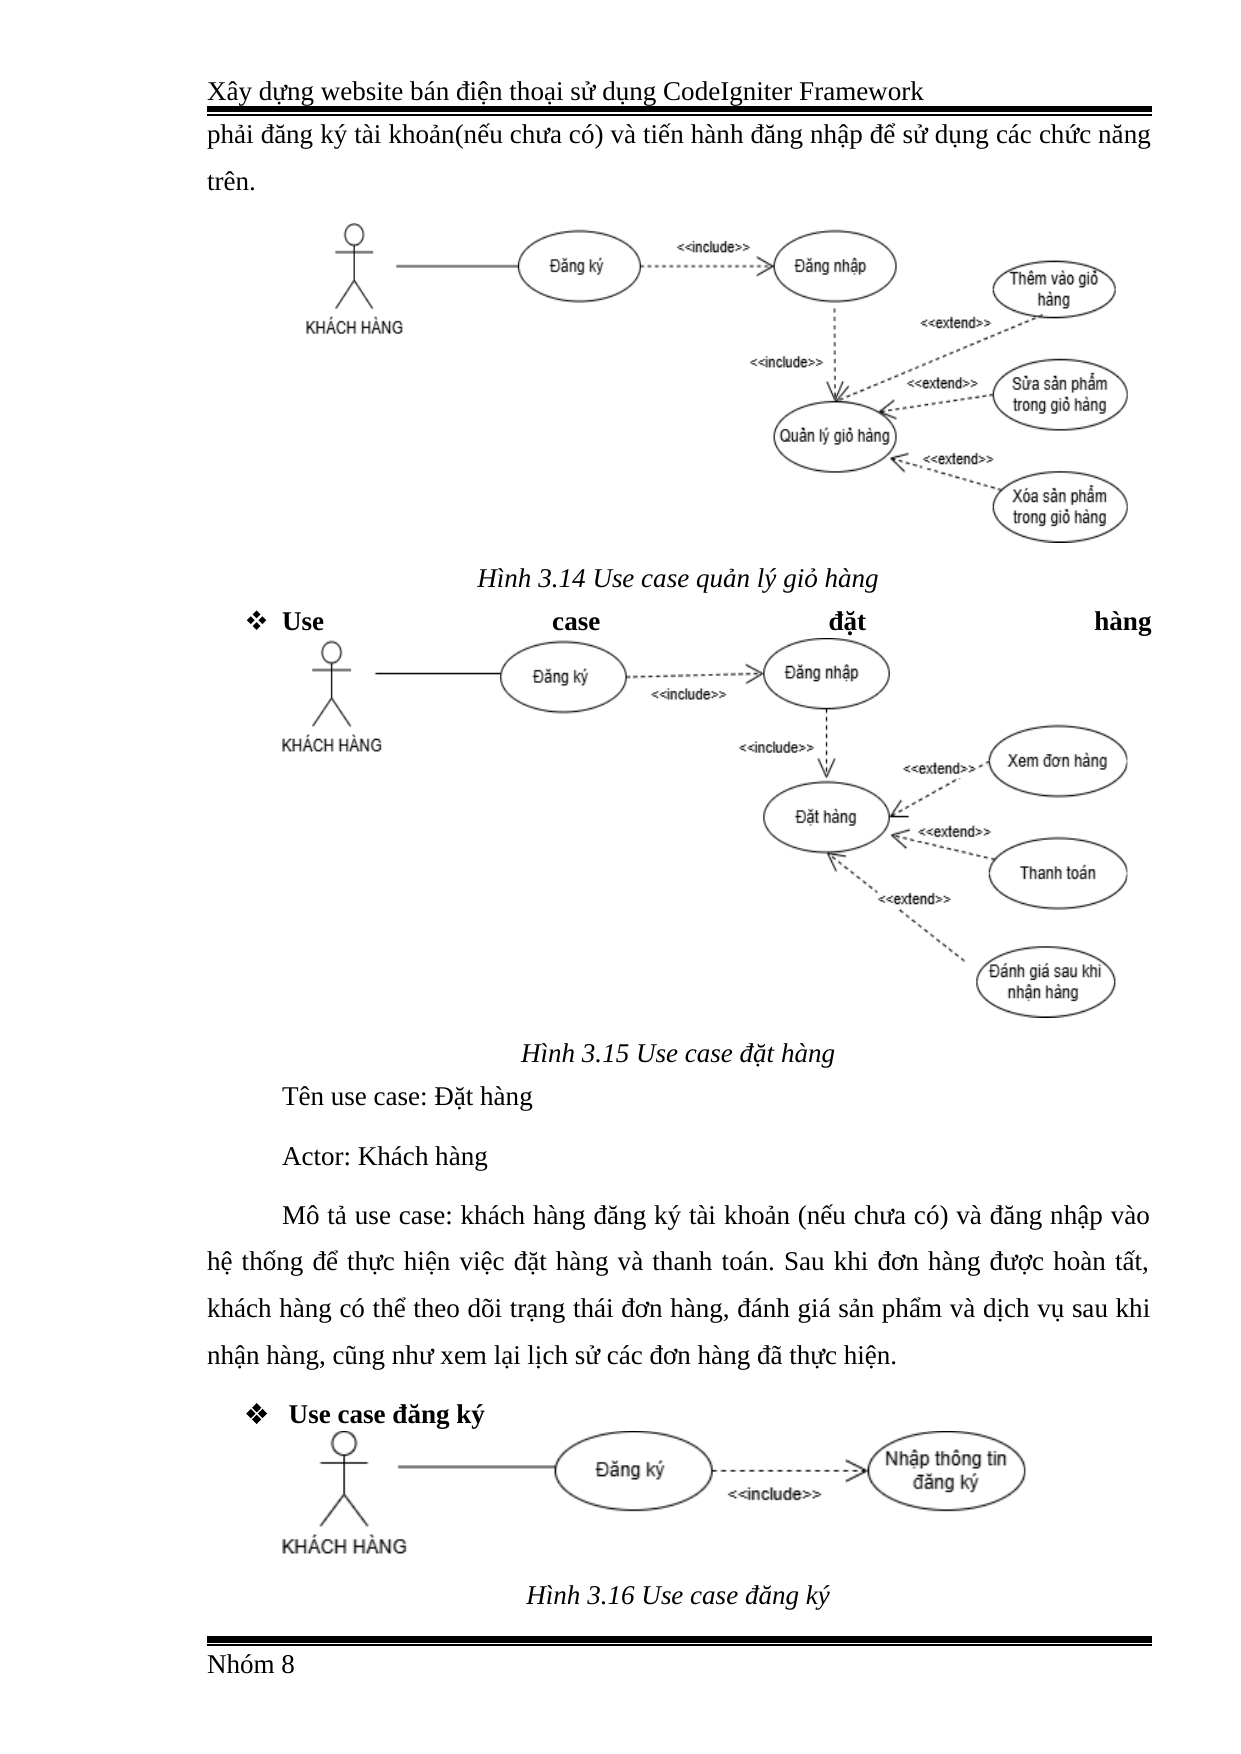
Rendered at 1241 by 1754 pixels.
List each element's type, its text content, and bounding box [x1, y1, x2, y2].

picture [281, 1431, 1026, 1560]
picture [281, 638, 1128, 1018]
text Tên use case: Đặt hàng [207, 1080, 1152, 1112]
text Mô tả use case: khách hàng đăng ký tài khoản (nếu chưa có) và đăng nhập vào hệ thống để thực hiện việc đặt hàng và thanh toán. Sau khi đơn hàng được hoàn tất, khách hàng có thể theo dõi trạng thái đơn hàng, đánh giá sản phẩm và dịch vụ sau khi nhận hàng, cũng như xem lại lịch sử các đơn hàng đã thực hiện. [207, 1199, 1152, 1370]
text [207, 118, 1152, 196]
list Use case đăng ký [244, 1398, 1152, 1429]
text Actor: Khách hàng [207, 1139, 1152, 1171]
picture [305, 223, 1128, 543]
